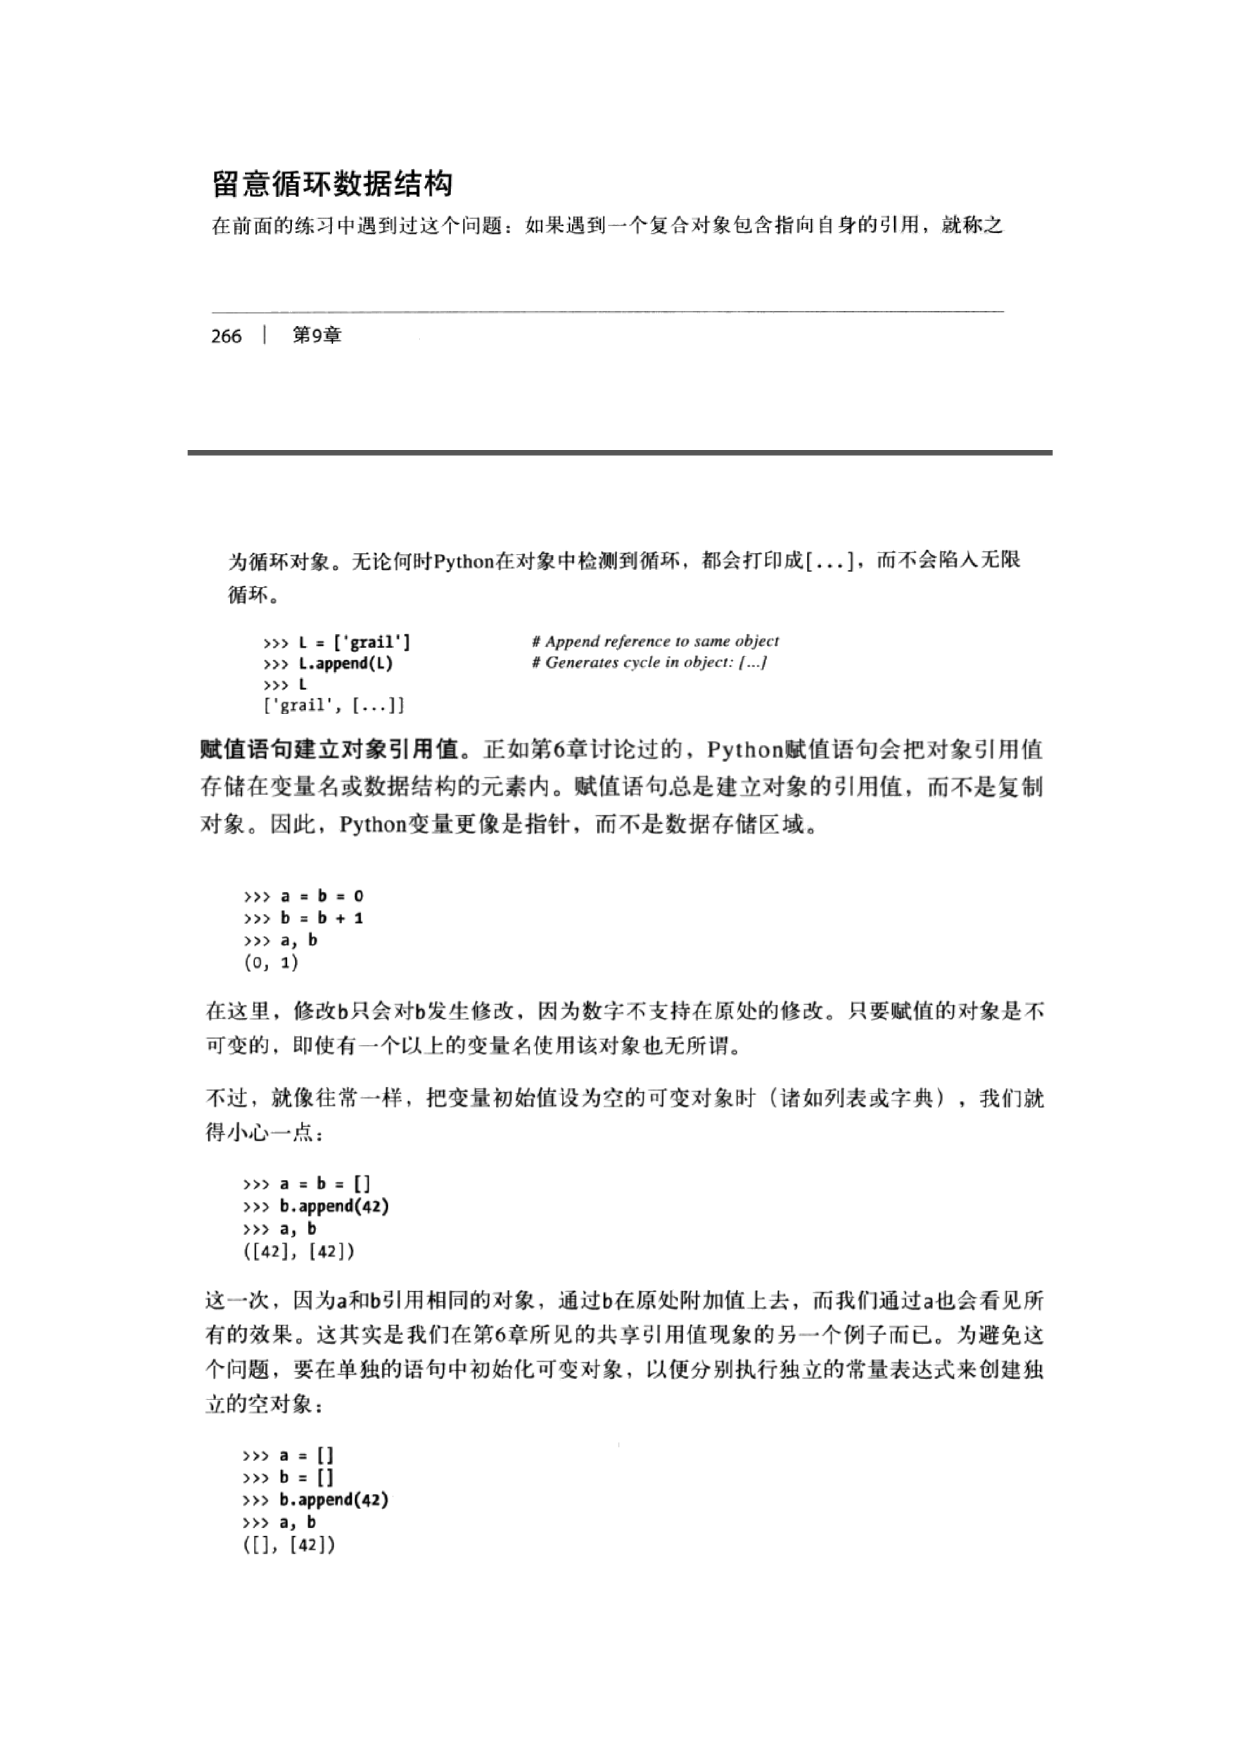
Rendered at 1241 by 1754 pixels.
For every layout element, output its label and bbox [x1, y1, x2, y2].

picture [187, 162, 1053, 848]
picture [187, 877, 1053, 1563]
